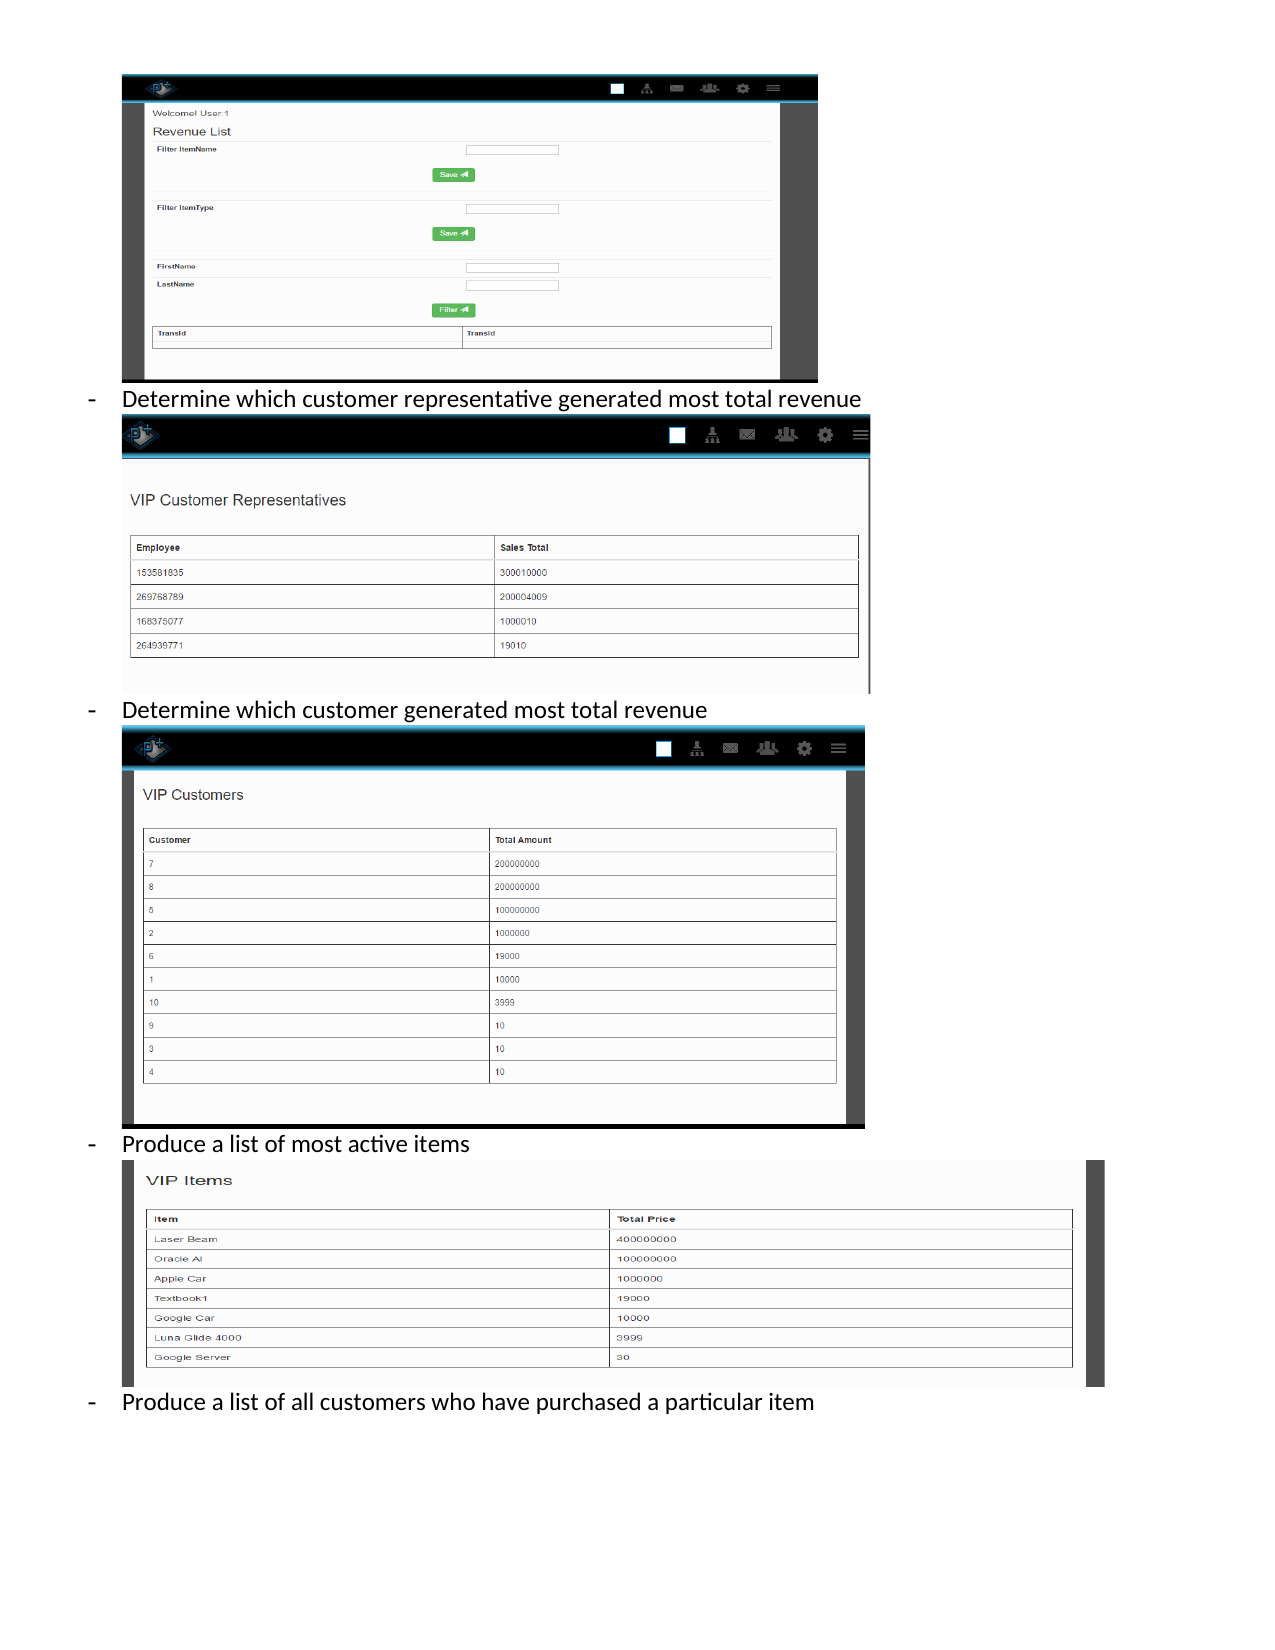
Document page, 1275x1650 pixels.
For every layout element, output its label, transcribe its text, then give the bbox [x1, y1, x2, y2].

list Determine which customer representative generated most total revenue [84, 383, 1200, 414]
list Produce a list of most active items [84, 1129, 1200, 1160]
list Determine which customer generated most total revenue [84, 694, 1200, 726]
list Produce a list of all customers who have purchased a particular item [84, 1386, 1200, 1418]
